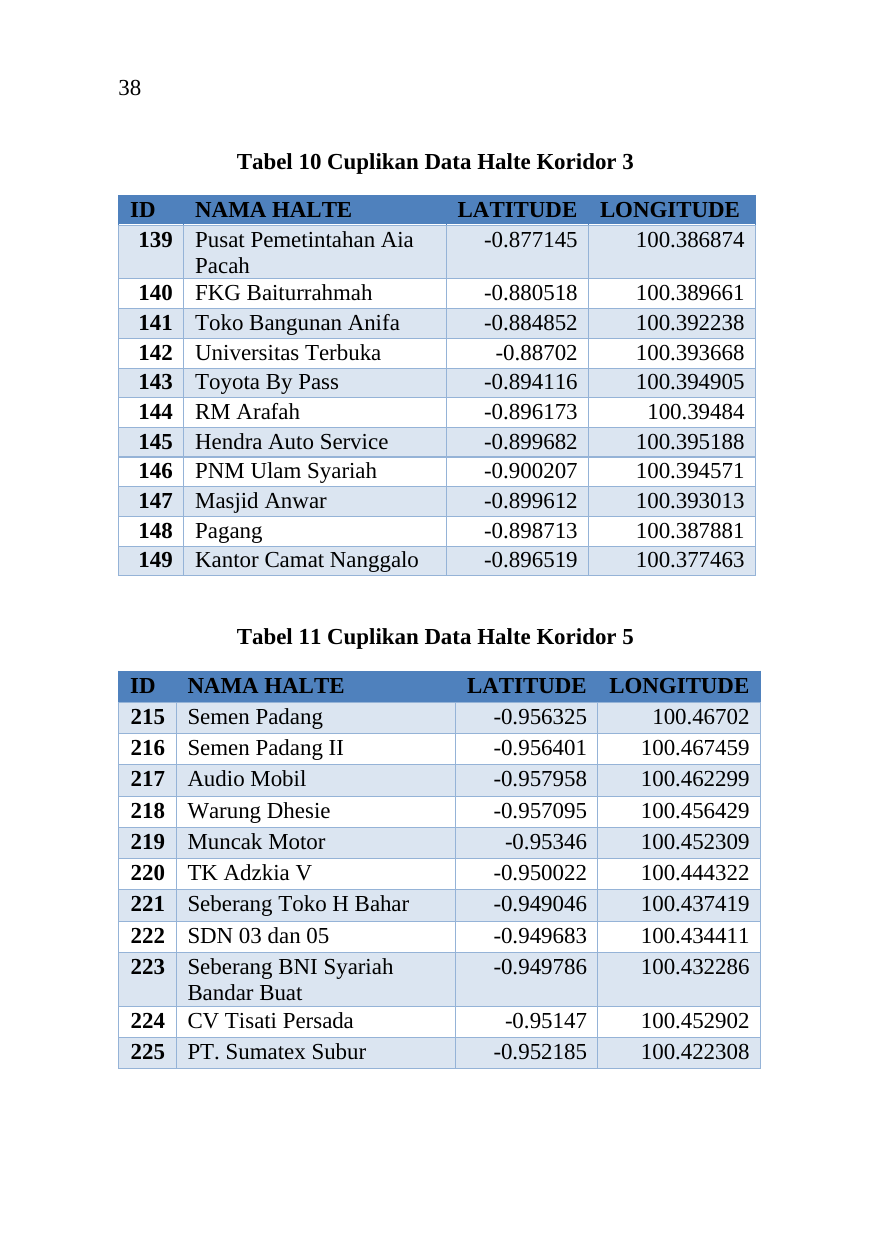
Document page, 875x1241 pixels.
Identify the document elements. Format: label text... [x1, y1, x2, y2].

table_cell 100.467459 [598, 734, 760, 764]
table_cell CV Tisati Persada [177, 1007, 455, 1037]
table_cell 100.437419 [598, 890, 760, 921]
table_cell -0.899612 [447, 487, 588, 516]
table_cell 100.39484 [589, 398, 755, 427]
table_cell 100.394571 [589, 458, 755, 486]
table_cell PNM Ulam Syariah [184, 458, 446, 486]
table_cell -0.949046 [456, 890, 597, 921]
table_cell Muncak Motor [177, 828, 455, 858]
table_cell 147 [119, 487, 183, 516]
table_cell -0.894116 [447, 369, 588, 397]
table_cell -0.949683 [456, 922, 597, 952]
table_cell -0.896173 [447, 398, 588, 427]
table_cell 218 [119, 797, 176, 827]
table_cell -0.957958 [456, 765, 597, 796]
table_cell Masjid Anwar [184, 487, 446, 516]
table_cell -0.898713 [447, 517, 588, 546]
table_cell 225 [119, 1038, 176, 1068]
table_cell -0.880518 [447, 279, 588, 308]
table_cell Pusat Pemetintahan Aia Pacah [184, 226, 446, 278]
table_cell Audio Mobil [177, 765, 455, 796]
table_header NAMA HALTE [184, 196, 446, 224]
table_cell Warung Dhesie [177, 797, 455, 827]
table_cell Toyota By Pass [184, 369, 446, 397]
table_header ID [119, 672, 176, 702]
table_cell Universitas Terbuka [184, 339, 446, 367]
table_cell Seberang BNI Syariah Bandar Buat [177, 953, 455, 1006]
table_cell 100.422308 [598, 1038, 760, 1068]
table_cell -0.95147 [456, 1007, 597, 1037]
table_cell 100.432286 [598, 953, 760, 1006]
table_cell -0.952185 [456, 1038, 597, 1068]
table_cell 100.393013 [589, 487, 755, 516]
table_cell Toko Bangunan Anifa [184, 309, 446, 338]
table_cell -0.899682 [447, 428, 588, 456]
table_cell 222 [119, 922, 176, 952]
table_cell RM Arafah [184, 398, 446, 427]
table_cell 100.387881 [589, 517, 755, 546]
table_cell -0.956401 [456, 734, 597, 764]
table_header NAMA HALTE [177, 672, 455, 702]
table_cell 100.389661 [589, 279, 755, 308]
table_cell 100.452902 [598, 1007, 760, 1037]
table_cell 100.393668 [589, 339, 755, 367]
table_cell 146 [119, 458, 183, 486]
table_cell Pagang [184, 517, 446, 546]
table_cell Hendra Auto Service [184, 428, 446, 456]
table_cell -0.949786 [456, 953, 597, 1006]
table_cell Kantor Camat Nanggalo [184, 547, 446, 575]
table_cell 100.394905 [589, 369, 755, 397]
table_cell -0.88702 [447, 339, 588, 367]
table_cell 217 [119, 765, 176, 796]
table_header LONGITUDE [589, 196, 755, 224]
table_cell -0.884852 [447, 309, 588, 338]
table_cell 100.462299 [598, 765, 760, 796]
table_cell 100.452309 [598, 828, 760, 858]
table_cell -0.957095 [456, 797, 597, 827]
table_cell 139 [119, 226, 183, 278]
table_cell 148 [119, 517, 183, 546]
table_cell 100.46702 [598, 703, 760, 733]
table_cell 221 [119, 890, 176, 921]
table_cell 142 [119, 339, 183, 367]
table_cell 100.456429 [598, 797, 760, 827]
table_header ID [119, 196, 183, 224]
table_cell SDN 03 dan 05 [177, 922, 455, 952]
table_cell -0.896519 [447, 547, 588, 575]
table_cell Semen Padang [177, 703, 455, 733]
table_cell Seberang Toko H Bahar [177, 890, 455, 921]
table_cell 100.392238 [589, 309, 755, 338]
table_cell 145 [119, 428, 183, 456]
table_cell -0.956325 [456, 703, 597, 733]
table_cell 100.434411 [598, 922, 760, 952]
table_cell FKG Baiturrahmah [184, 279, 446, 308]
table_cell PT. Sumatex Subur [177, 1038, 455, 1068]
table_cell -0.950022 [456, 859, 597, 889]
table_header LATITUDE [447, 196, 588, 224]
table_cell TK Adzkia V [177, 859, 455, 889]
table_cell -0.95346 [456, 828, 597, 858]
table_cell 143 [119, 369, 183, 397]
table_cell 149 [119, 547, 183, 575]
table_header LATITUDE [456, 672, 597, 702]
table_cell -0.900207 [447, 458, 588, 486]
table_cell 216 [119, 734, 176, 764]
table_cell 219 [119, 828, 176, 858]
table_cell 140 [119, 279, 183, 308]
table_cell 224 [119, 1007, 176, 1037]
table_cell 100.386874 [589, 226, 755, 278]
table_header LONGITUDE [598, 672, 760, 702]
table_cell 100.377463 [589, 547, 755, 575]
table_cell 223 [119, 953, 176, 1006]
table_cell 100.395188 [589, 428, 755, 456]
table_cell 100.444322 [598, 859, 760, 889]
table_cell 144 [119, 398, 183, 427]
table_cell 141 [119, 309, 183, 338]
table_cell 215 [119, 703, 176, 733]
table_cell -0.877145 [447, 226, 588, 278]
table_cell Semen Padang II [177, 734, 455, 764]
table_cell 220 [119, 859, 176, 889]
